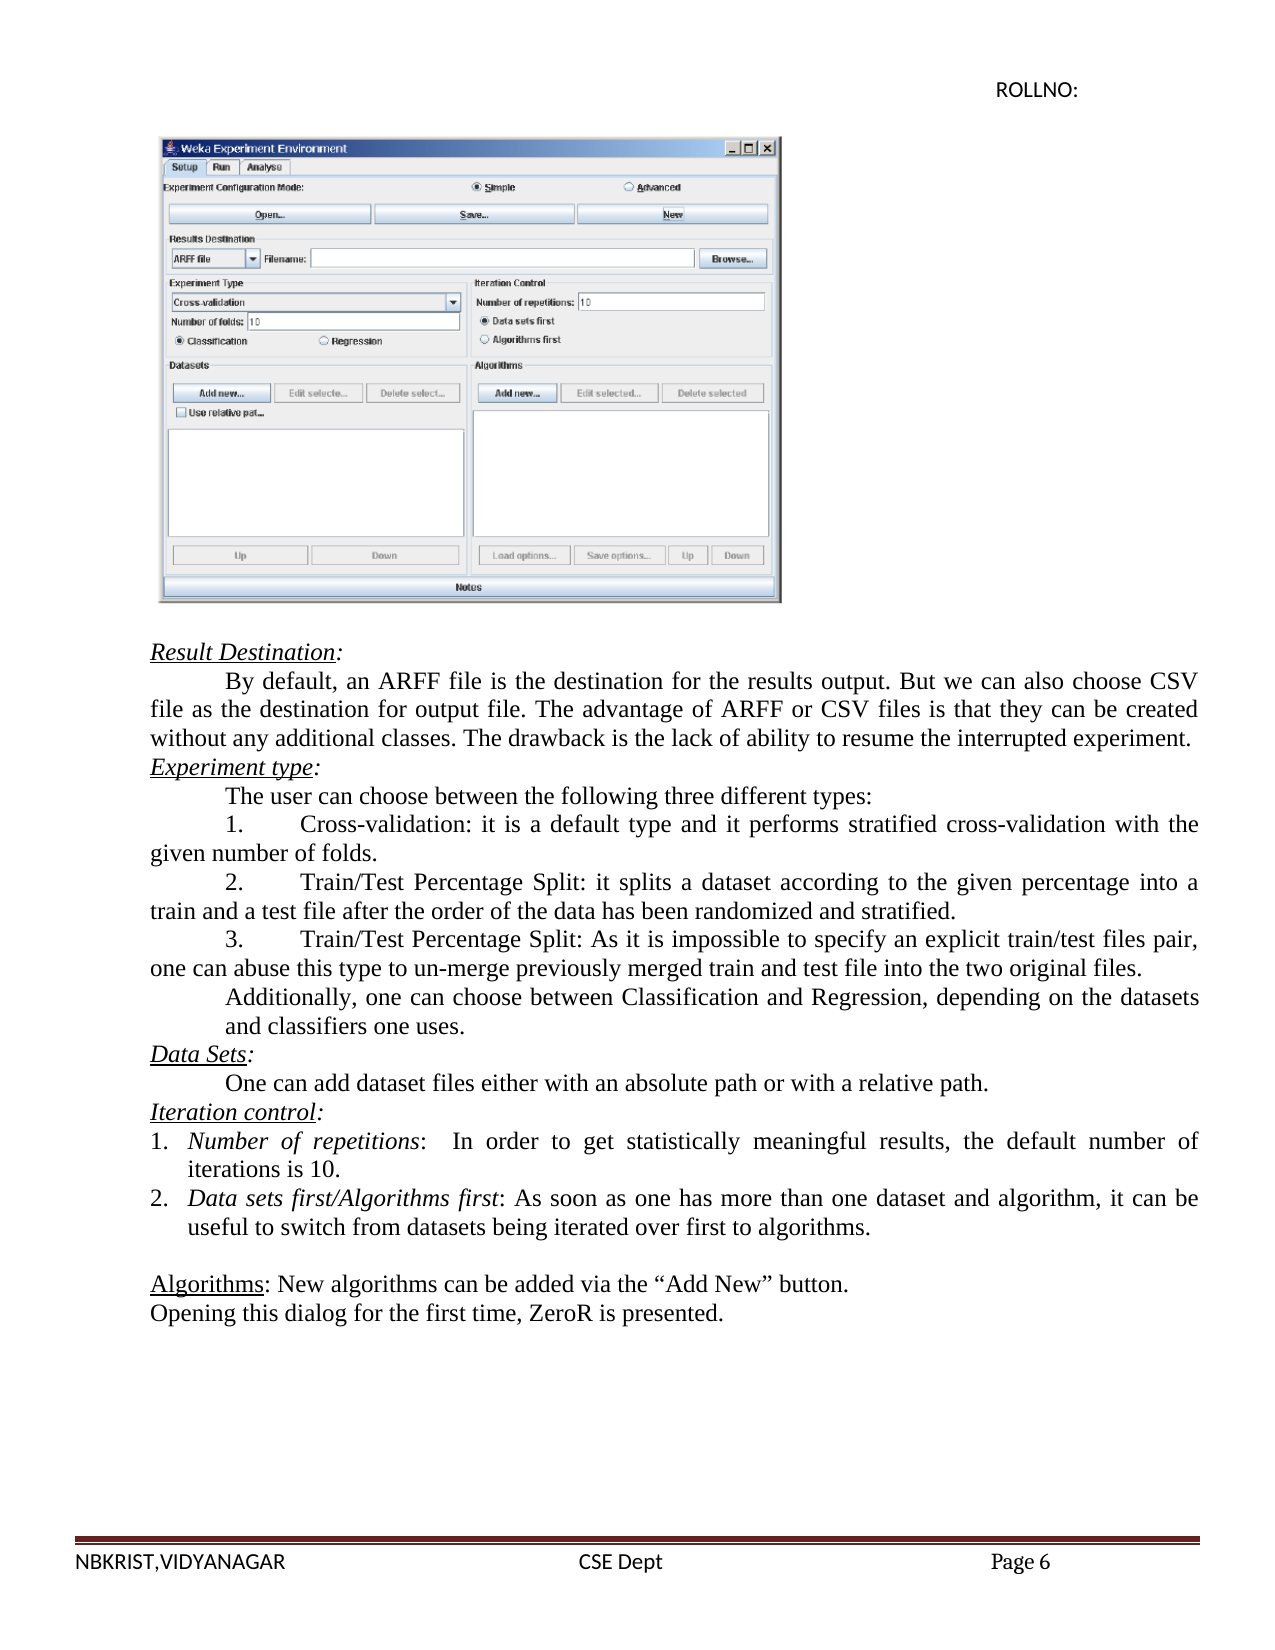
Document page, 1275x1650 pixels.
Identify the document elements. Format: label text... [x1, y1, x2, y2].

text Iteration control: [75, 1097, 1200, 1126]
list Data sets first/Algorithms first: As soon as one has more than one dataset and algorithm, it can be useful to switch from datasets being iterated over first to algorithms. [150, 1183, 1200, 1241]
text Additionally, one can choose between Classification and Regression, depending on the datasets and classifiers one uses. [225, 982, 1200, 1039]
list Number of repetitions: In order to get statistically meaningful results, the default number of iterations is 10. [150, 1126, 1200, 1183]
text Experiment type: [75, 752, 1200, 781]
text The user can choose between the following three different types: [150, 781, 1200, 809]
text Data Sets: [75, 1039, 1200, 1068]
text Algorithms: New algorithms can be added via the “Add New” button. [75, 1269, 1200, 1298]
text Result Destination: [75, 637, 1200, 666]
text Opening this dialog for the first time, ZeroR is presented. [75, 1298, 1200, 1327]
list Cross-validation: it is a default type and it performs stratified cross-validation with the given number of folds. [150, 809, 1200, 867]
text One can add dataset files either with an absolute path or with a relative path. [75, 1068, 1200, 1097]
text By default, an ARFF file is the destination for the results output. But we can also choose CSV file as the destination for output file. The advantage of ARFF or CSV files is that they can be created without any additional classes. The drawback is the lack of ability to resume the interrupted experiment. [150, 666, 1200, 752]
list Train/Test Percentage Split: As it is impossible to specify an explicit train/test files pair, one can abuse this type to un-merge previously merged train and test file into the two original files. [150, 924, 1200, 982]
picture [150, 131, 788, 609]
list Train/Test Percentage Split: it splits a dataset according to the given percentage into a train and a test file after the order of the data has been randomized and stratified. [150, 867, 1200, 924]
